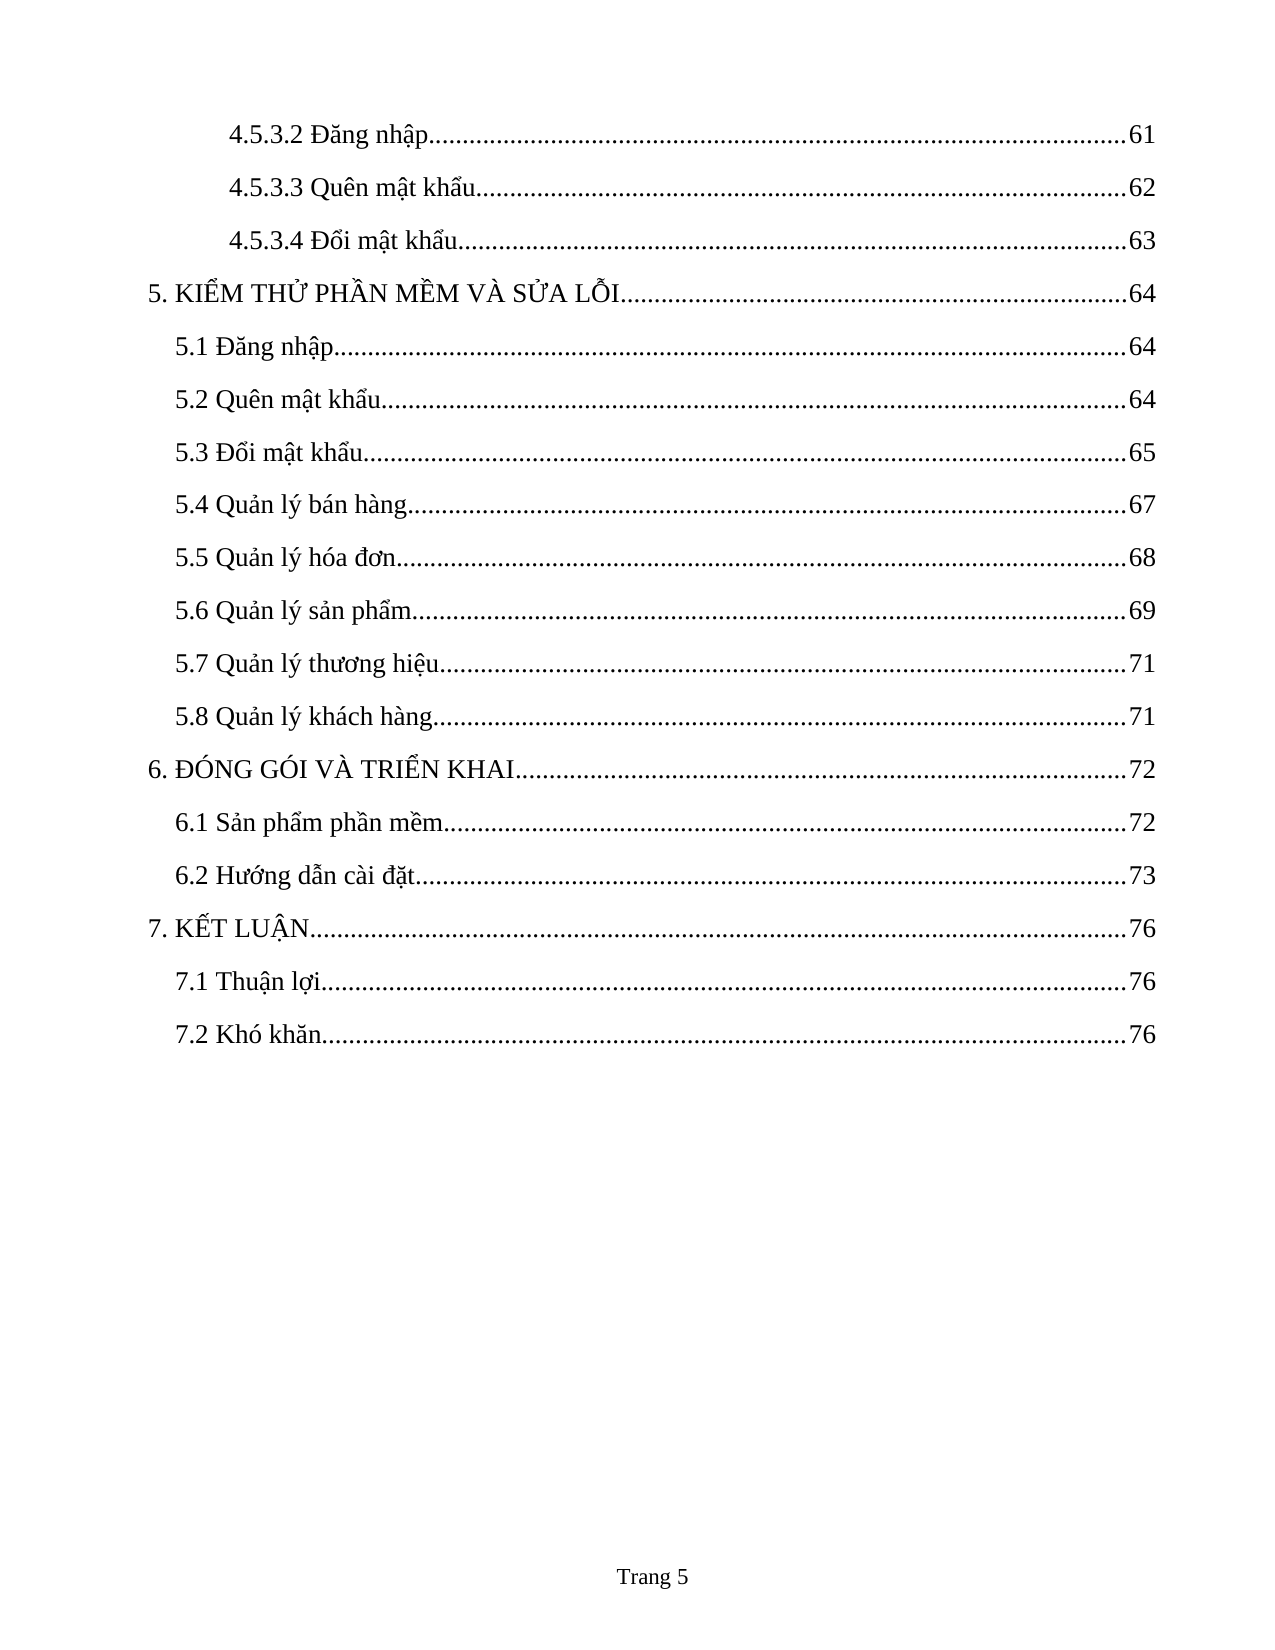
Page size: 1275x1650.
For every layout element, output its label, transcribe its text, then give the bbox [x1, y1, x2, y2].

text 5.3 Đổi mật khẩu 65 [175, 436, 1157, 467]
text 5.1 Đăng nhập 64 [175, 330, 1157, 361]
text 6.1 Sản phẩm phần mềm 72 [175, 806, 1157, 837]
text 7. KẾT LUẬN 76 [148, 912, 1157, 943]
text 5.6 Quản lý sản phẩm 69 [175, 594, 1157, 626]
text 6.2 Hướng dẫn cài đặt 73 [175, 859, 1157, 890]
text 5.8 Quản lý khách hàng 71 [175, 700, 1157, 731]
text 5.5 Quản lý hóa đơn 68 [175, 541, 1157, 573]
text 4.5.3.2 Đăng nhập 61 [229, 118, 1157, 149]
text 5. KIỂM THỬ PHẦN MỀM VÀ SỬA LỖI 64 [148, 277, 1157, 308]
text 4.5.3.3 Quên mật khẩu 62 [229, 171, 1157, 202]
text 5.4 Quản lý bán hàng 67 [175, 488, 1157, 520]
text 7.2 Khó khăn 76 [175, 1018, 1157, 1049]
text 4.5.3.4 Đổi mật khẩu 63 [229, 224, 1157, 255]
text 5.7 Quản lý thương hiệu 71 [175, 647, 1157, 678]
text 7.1 Thuận lợi 76 [175, 965, 1157, 996]
text 5.2 Quên mật khẩu 64 [175, 383, 1157, 414]
text 6. ĐÓNG GÓI VÀ TRIỂN KHAI 72 [148, 753, 1157, 784]
